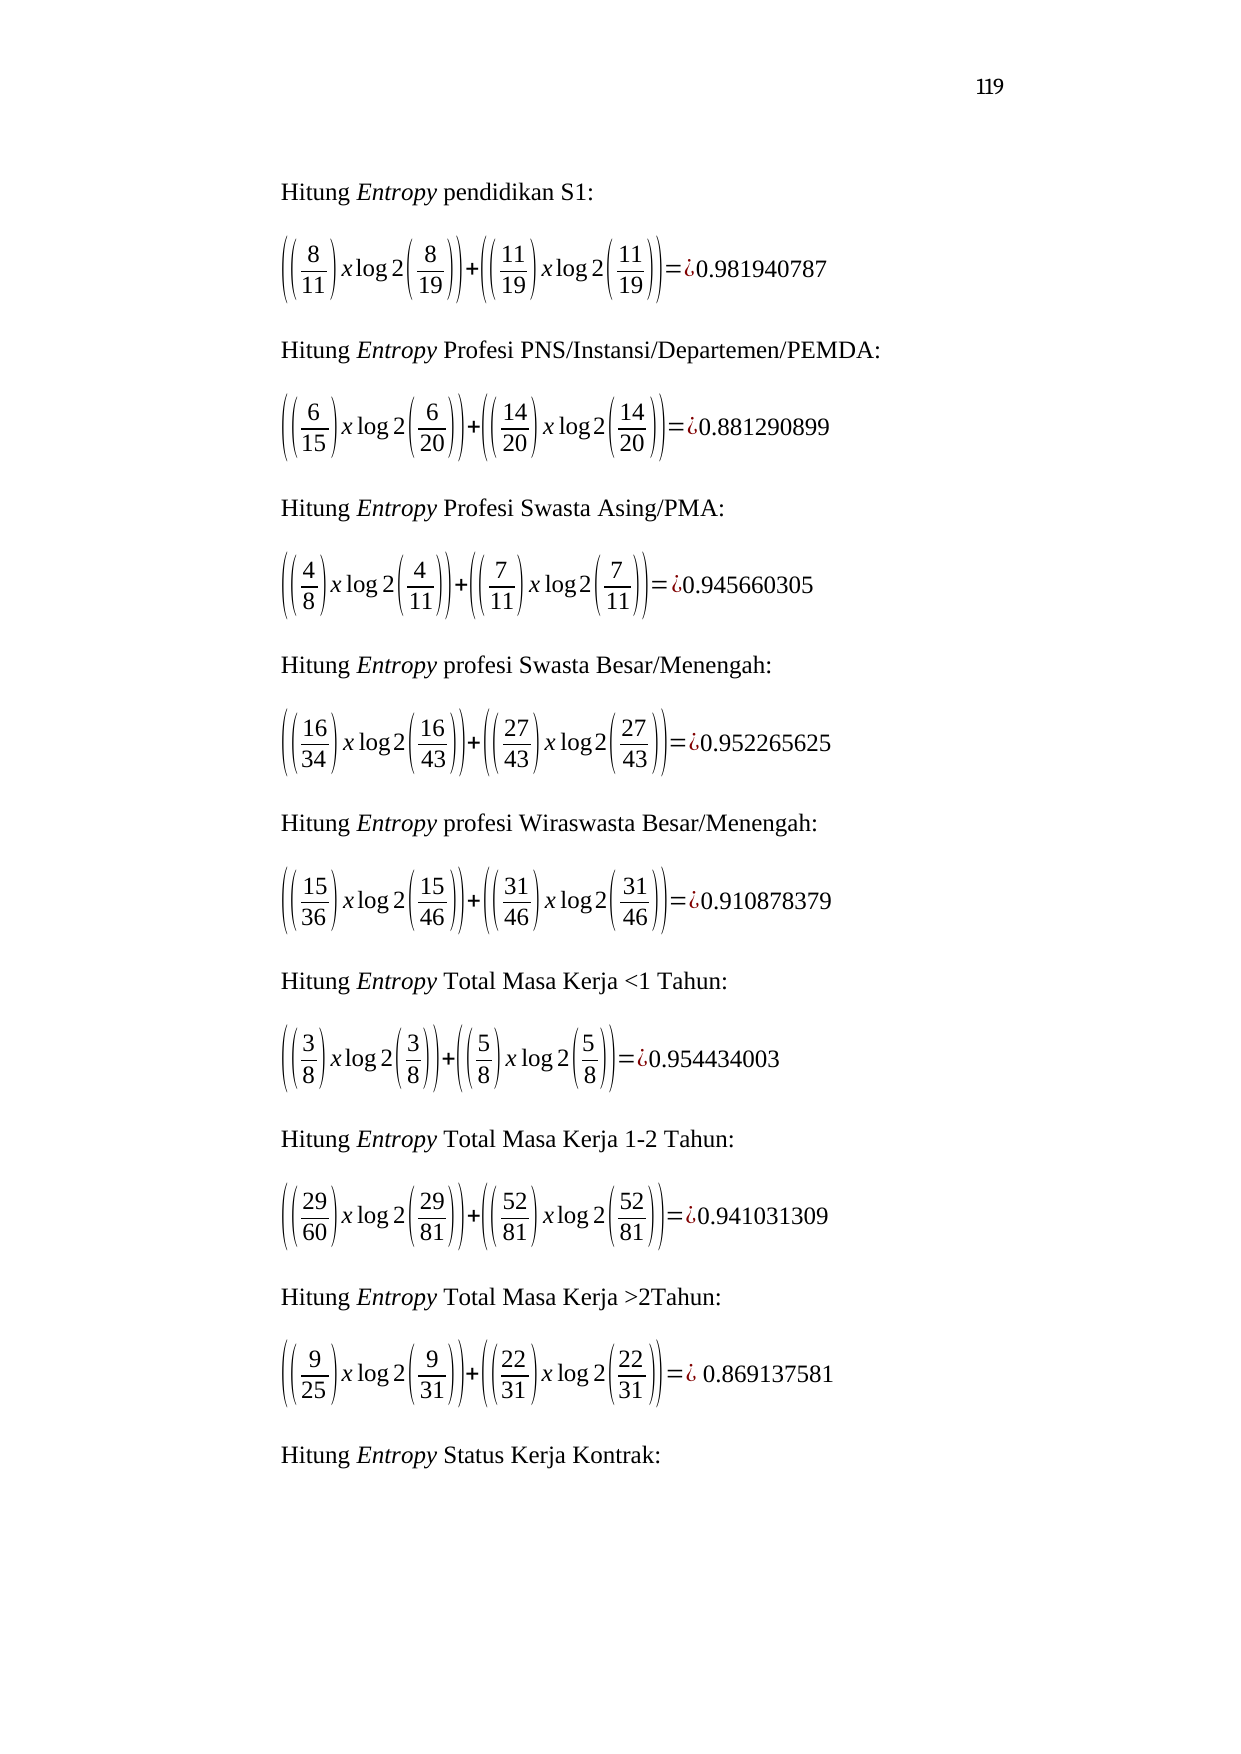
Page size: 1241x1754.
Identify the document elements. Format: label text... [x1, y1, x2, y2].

text Hitung Entropy Profesi Swasta Asing/PMA: [281, 493, 1004, 522]
text Hitung Entropy Profesi PNS/Instansi/Departemen/PEMDA: [281, 335, 1004, 364]
text 0.910878379 [281, 866, 1004, 937]
text Hitung Entropy Total Masa Kerja 1-2 Tahun: [281, 1124, 1004, 1153]
text 0.881290899 [281, 392, 1004, 464]
text Hitung Entropy profesi Wiraswasta Besar/Menengah: [281, 808, 1004, 837]
text Hitung Entropy Status Kerja Kontrak: [281, 1440, 1004, 1468]
text 0.941031309 [281, 1182, 1004, 1253]
text 0.954434003 [281, 1024, 1004, 1095]
text Hitung Entropy Total Masa Kerja >2Tahun: [281, 1282, 1004, 1311]
text Hitung Entropy profesi Swasta Besar/Menengah: [281, 651, 1004, 679]
text 0.981940787 [281, 235, 1004, 306]
text 0.952265625 [281, 708, 1004, 780]
text Hitung Entropy Total Masa Kerja <1 Tahun: [281, 966, 1004, 995]
text Hitung Entropy pendidikan S1: [281, 177, 1004, 206]
text 0.869137581 [281, 1339, 1004, 1411]
text 0.945660305 [281, 550, 1004, 622]
